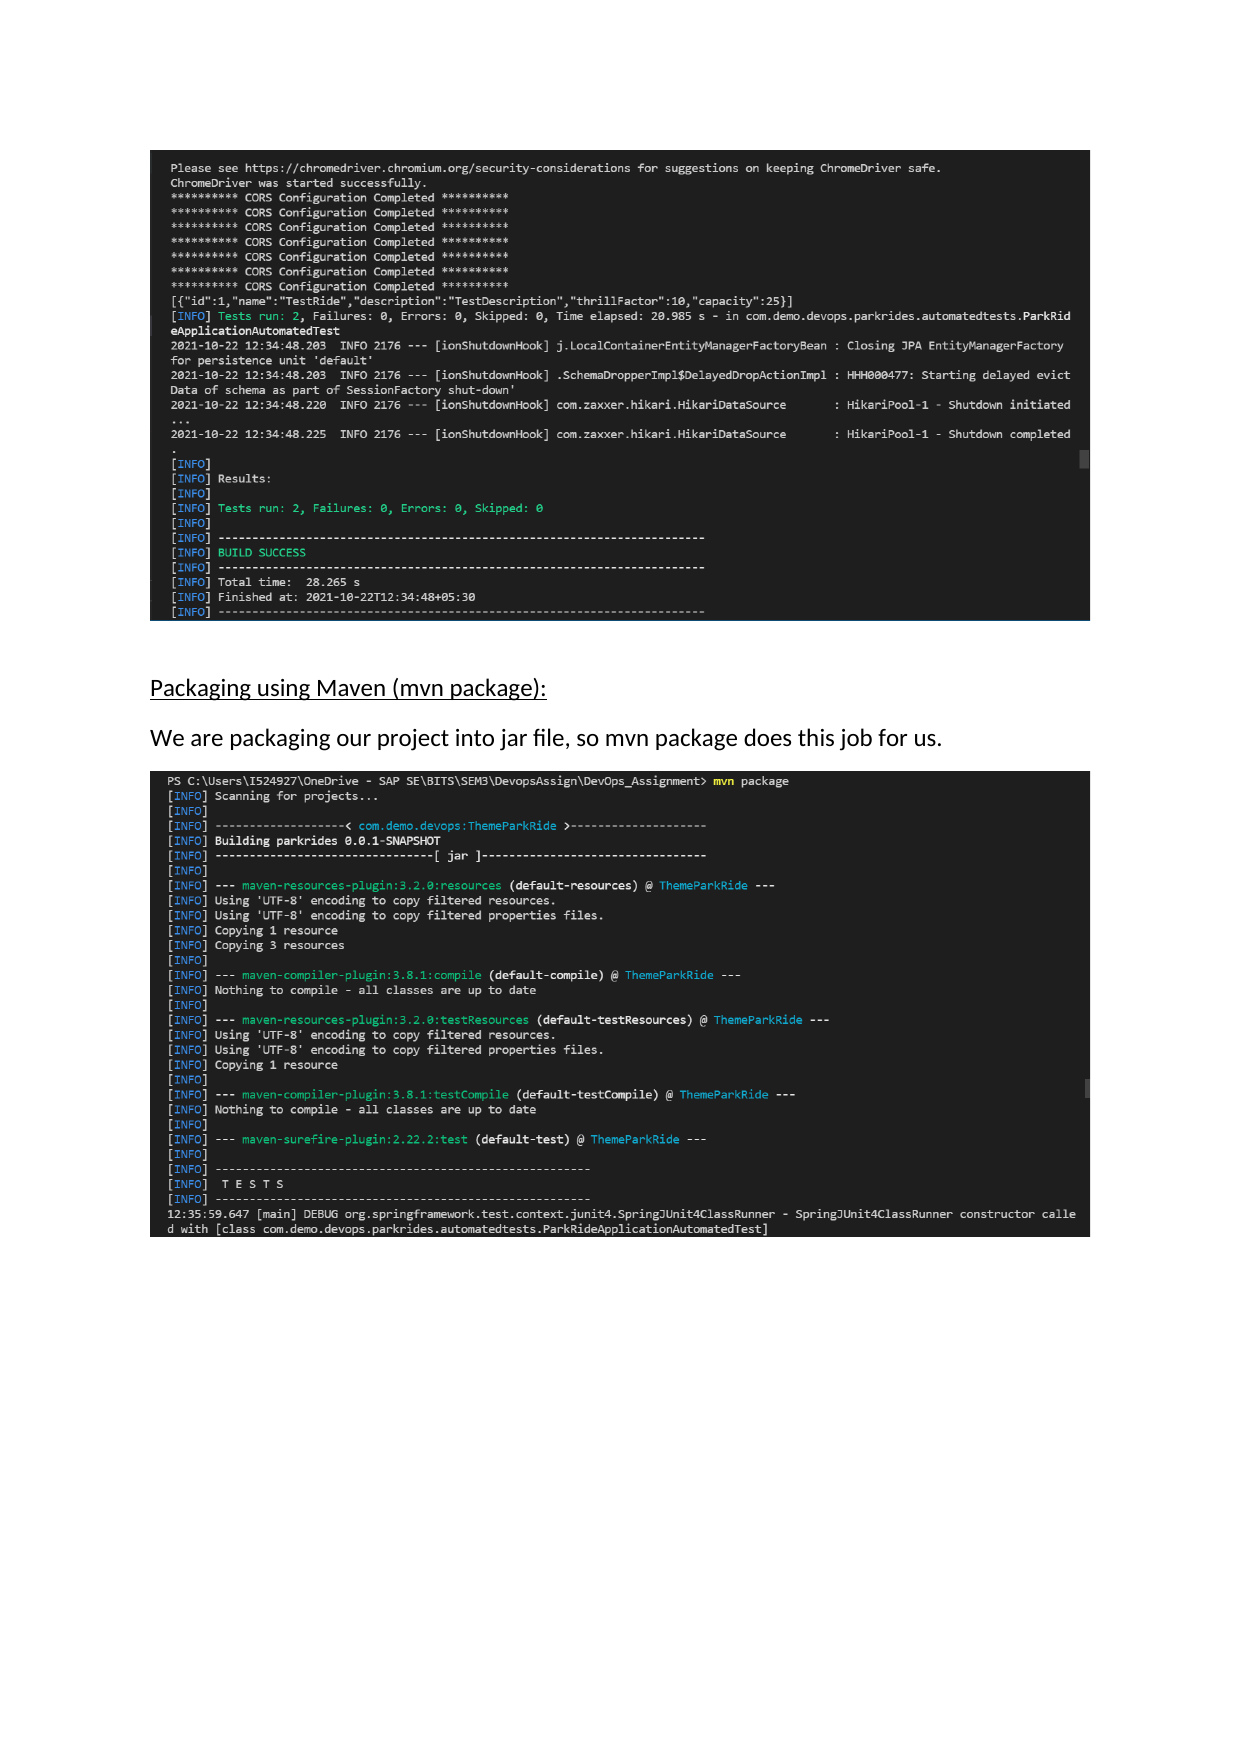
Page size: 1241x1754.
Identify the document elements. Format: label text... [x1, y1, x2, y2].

text Packaging using Maven (mvn package): [150, 639, 1090, 703]
picture [150, 771, 1091, 1237]
picture [150, 150, 1091, 621]
text We are packaging our project into jar file, so mvn package does this job for us. [150, 722, 1090, 753]
